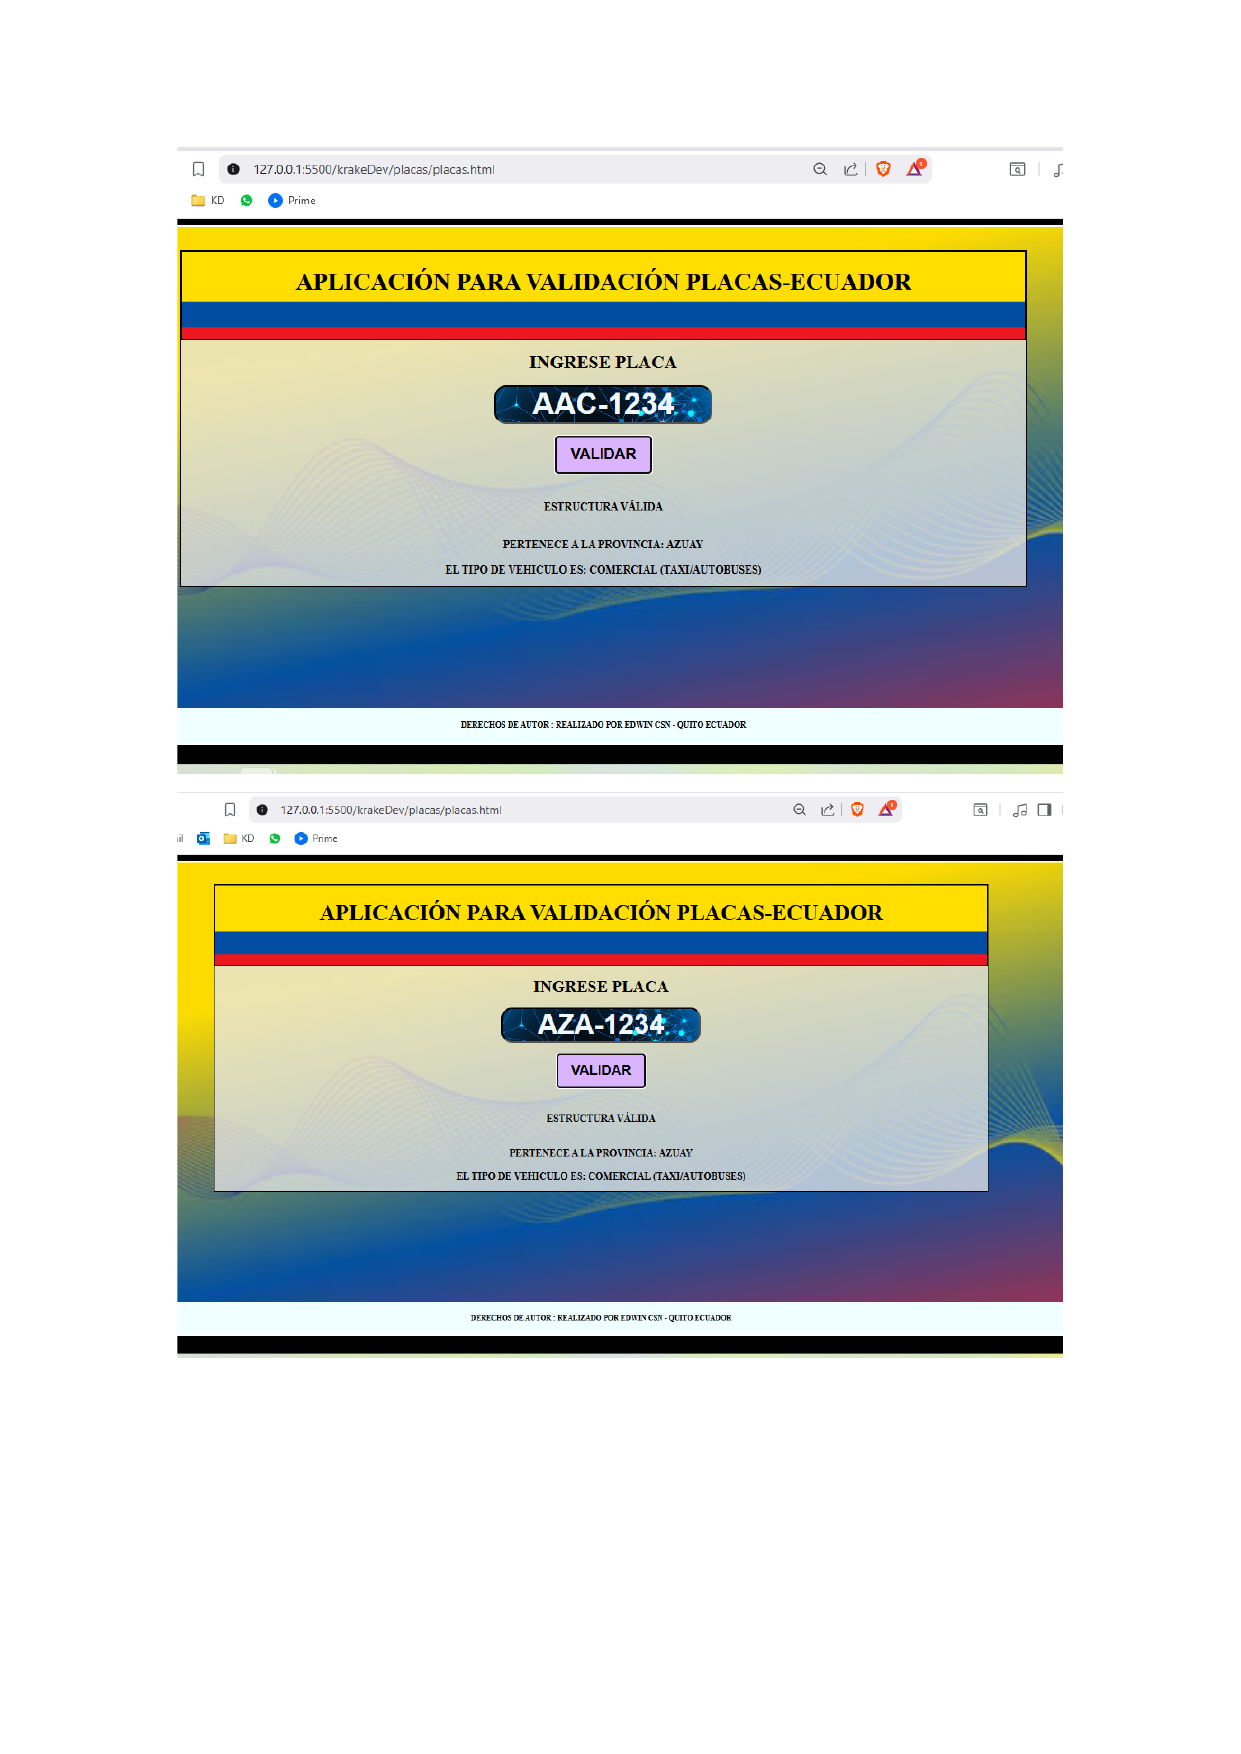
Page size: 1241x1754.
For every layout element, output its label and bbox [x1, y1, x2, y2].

picture [177, 147, 1063, 774]
picture [177, 792, 1063, 1358]
